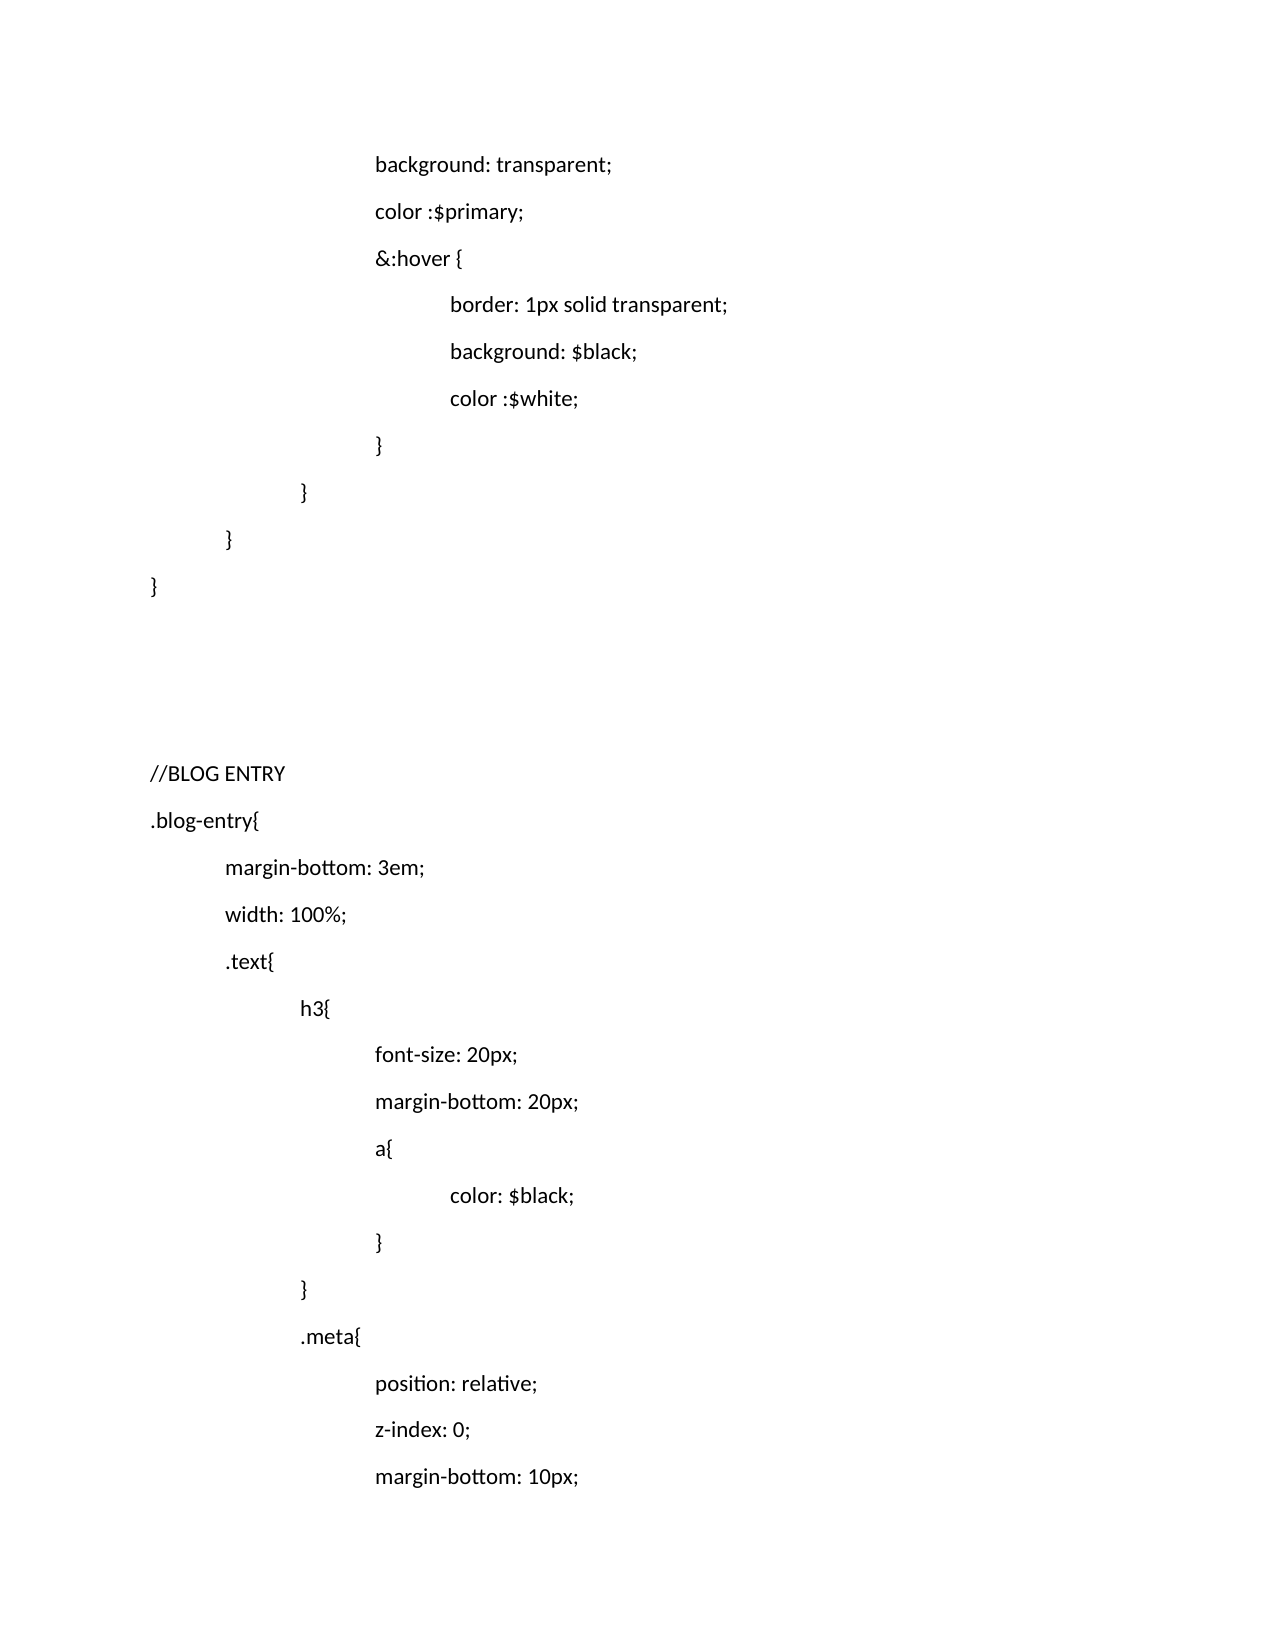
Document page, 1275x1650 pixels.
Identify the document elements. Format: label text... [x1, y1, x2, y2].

text //BLOG ENTRY [150, 759, 1125, 787]
text } [150, 572, 1125, 600]
text a{ [150, 1134, 1125, 1162]
text } [150, 1275, 1125, 1303]
text margin-bottom: 20px; [150, 1087, 1125, 1116]
text color :$white; [150, 384, 1125, 412]
text color: $black; [150, 1181, 1125, 1209]
text &:hover { [150, 244, 1125, 272]
text background: transparent; [150, 150, 1125, 178]
text .meta{ [150, 1322, 1125, 1350]
text } [150, 1228, 1125, 1256]
text font-size: 20px; [150, 1041, 1125, 1069]
text position: relative; [150, 1369, 1125, 1397]
text z-index: 0; [150, 1416, 1125, 1444]
text color :$primary; [150, 197, 1125, 225]
text .text{ [150, 947, 1125, 975]
text .blog-entry{ [150, 806, 1125, 834]
text h3{ [150, 994, 1125, 1022]
text margin-bottom: 3em; [150, 853, 1125, 881]
text } [150, 431, 1125, 459]
text background: $black; [150, 337, 1125, 366]
text } [150, 478, 1125, 506]
text margin-bottom: 10px; [150, 1462, 1125, 1491]
text width: 100%; [150, 900, 1125, 928]
text } [150, 525, 1125, 553]
text border: 1px solid transparent; [150, 291, 1125, 319]
